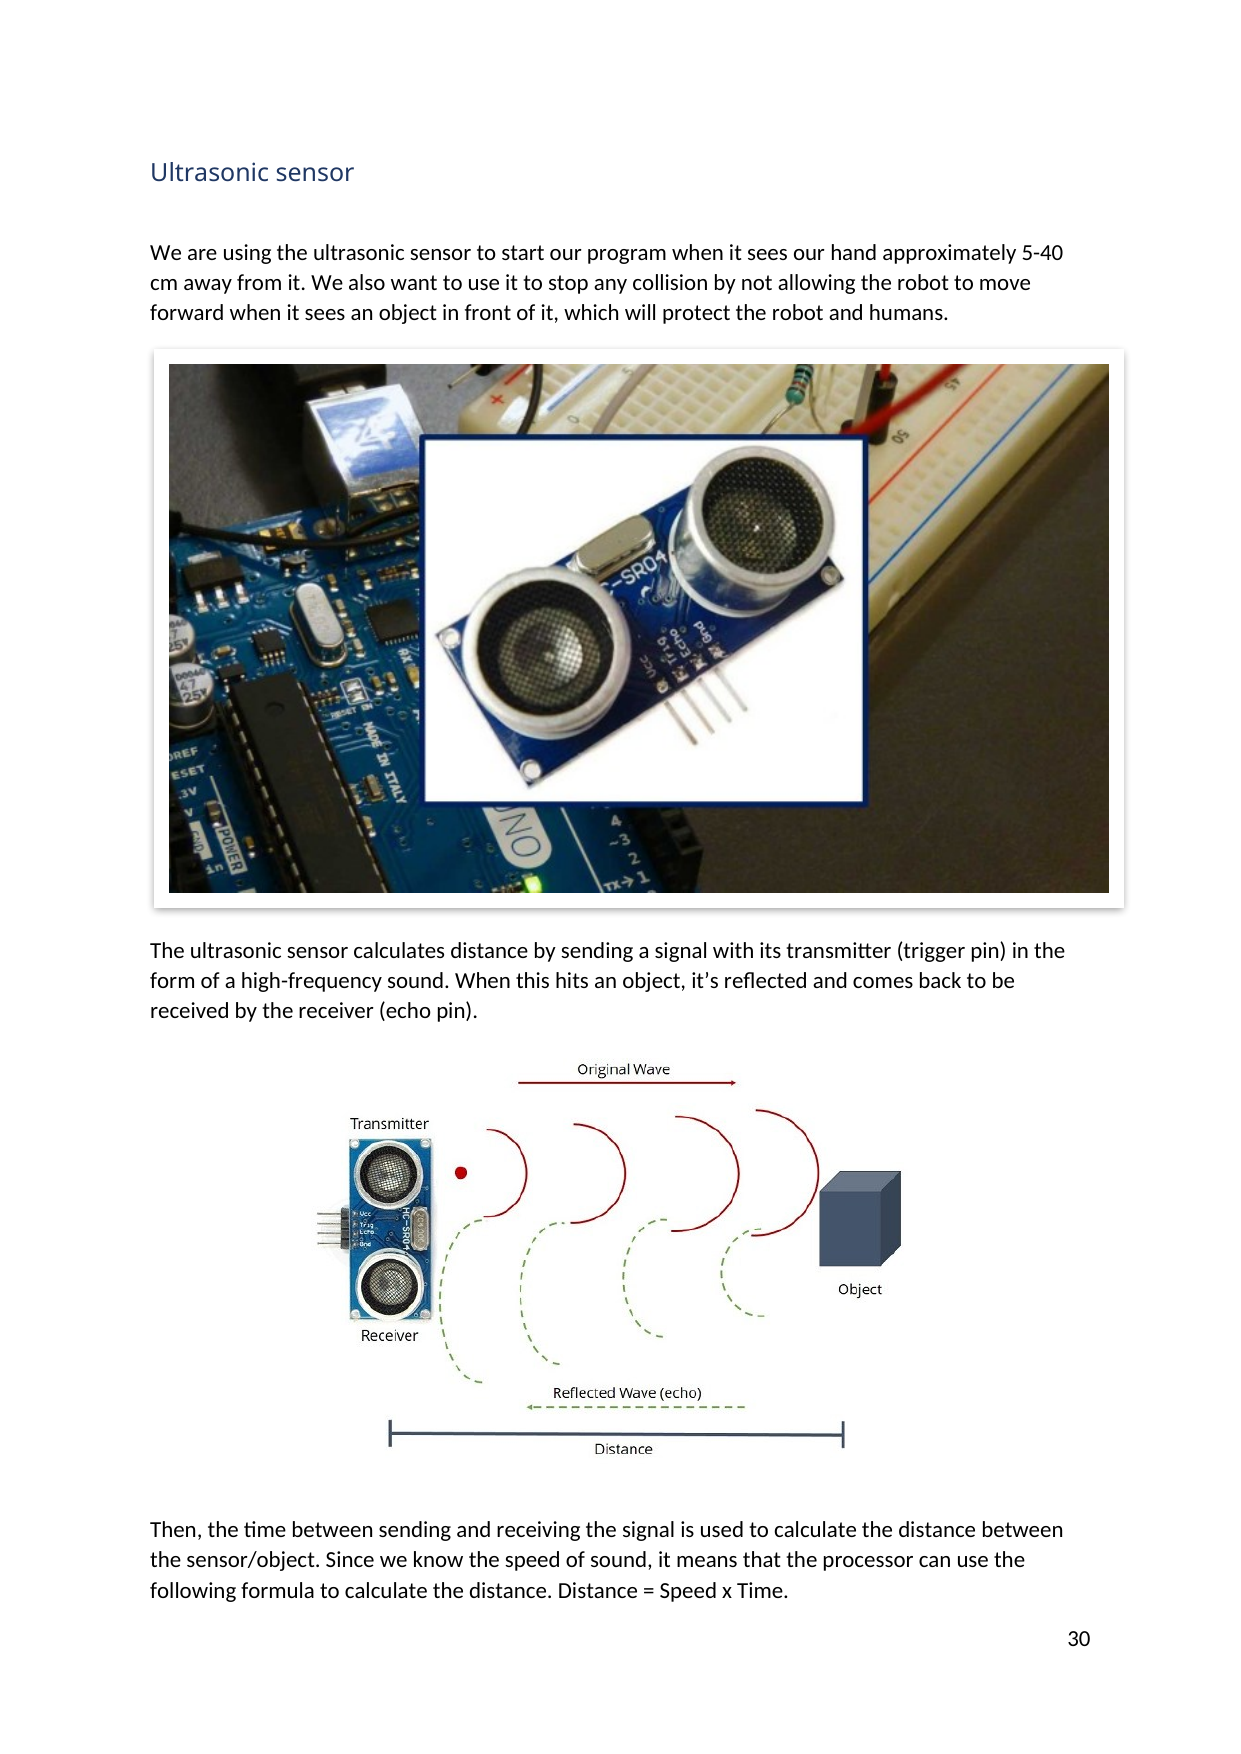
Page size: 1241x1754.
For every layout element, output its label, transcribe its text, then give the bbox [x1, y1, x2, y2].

text We are using the ultrasonic sensor to start our program when it sees our hand approximately 5-40 cm away from it. We also want to use it to stop any collision by not allowing the robot to move forward when it sees an object in front of it, which will protect the robot and humans. [150, 238, 1090, 326]
text Then, the time between sending and receiving the signal is used to calculate the distance between the sensor/object. Since we know the speed of sound, it means that the processor can use the following formula to calculate the distance. Distance = Speed x Time. [150, 1515, 1090, 1604]
picture [296, 1043, 944, 1478]
text The ultrasonic sensor calculates distance by sending a signal with its transmitter (trigger pin) in the form of a high-frequency sound. When this hits an object, it’s reflected and comes back to be received by the receiver (echo pin). [150, 936, 1090, 1024]
picture [169, 364, 1109, 893]
subtitle Ultrasonic sensor [150, 154, 1090, 188]
